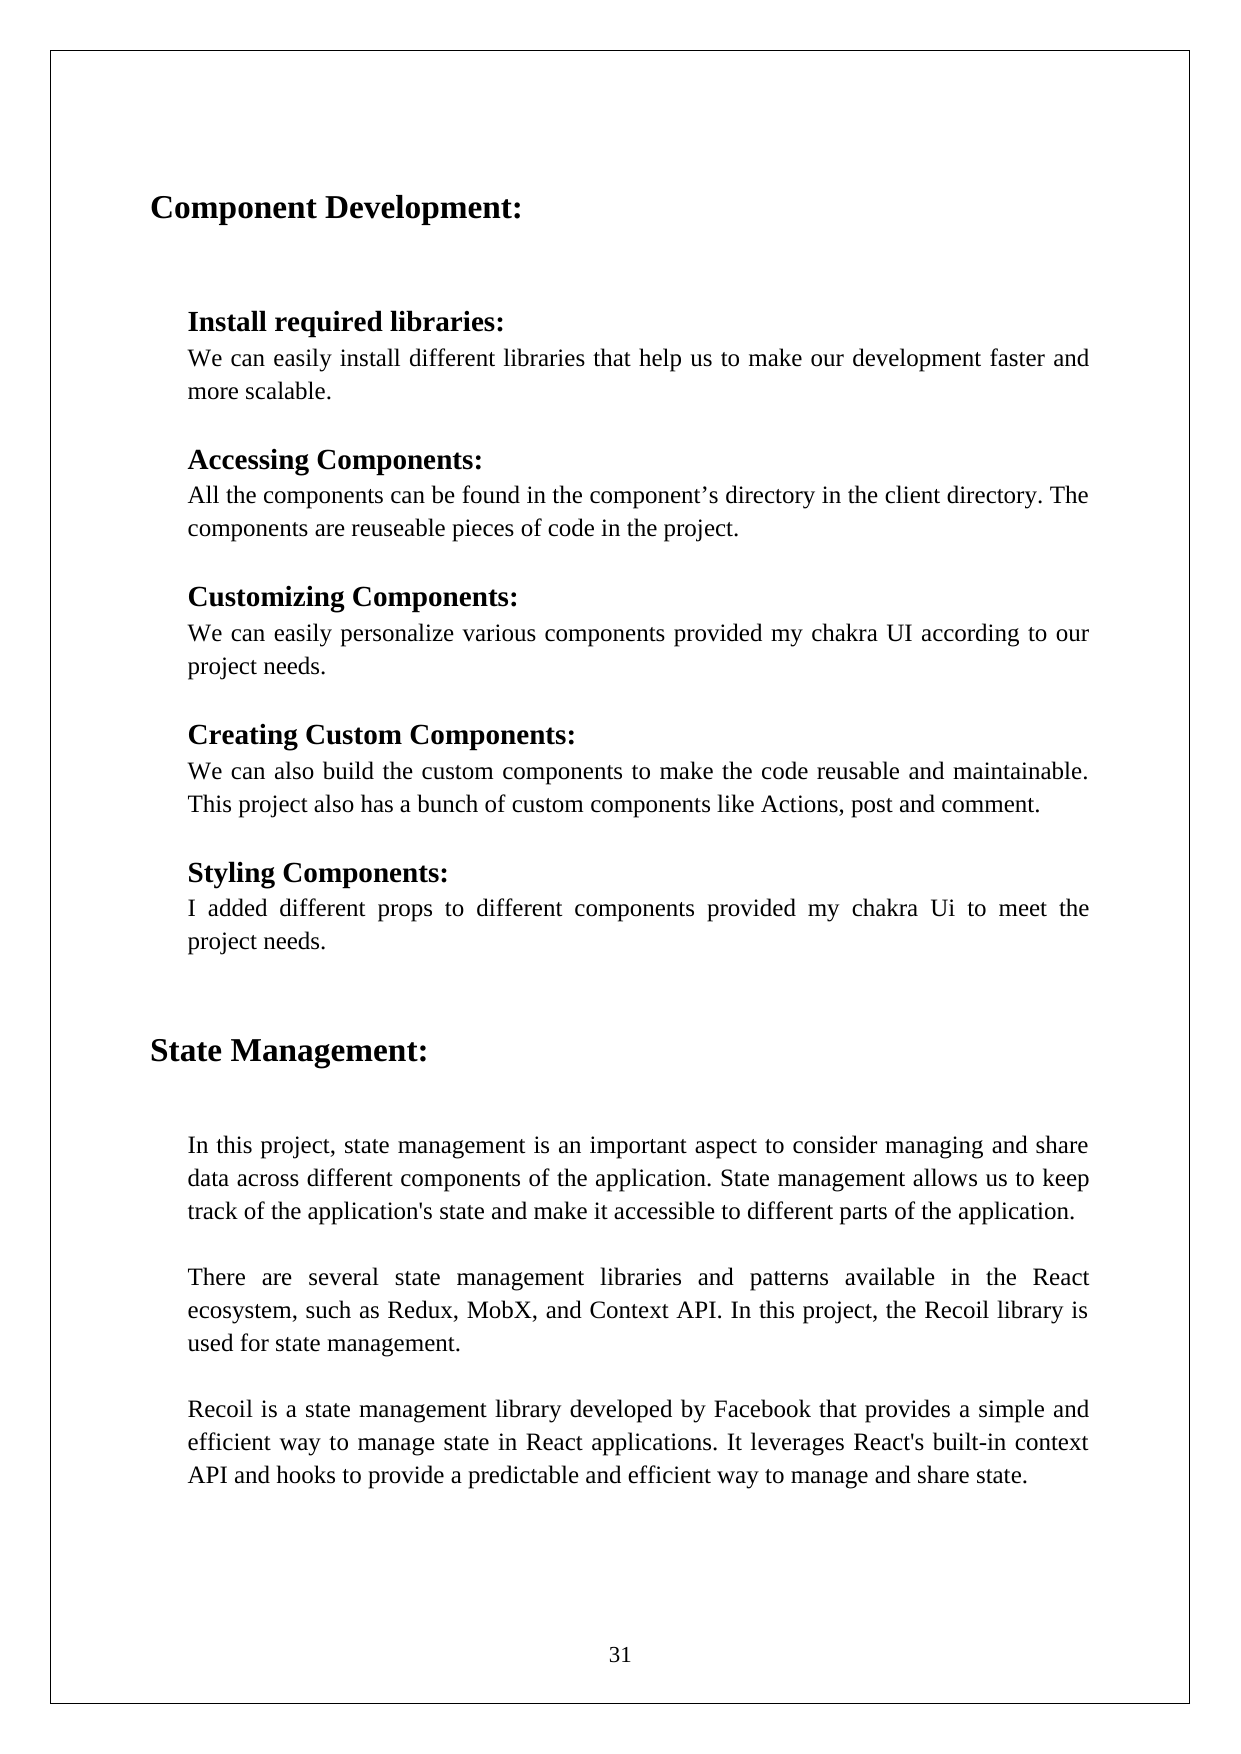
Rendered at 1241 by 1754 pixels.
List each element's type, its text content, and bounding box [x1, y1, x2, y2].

text I added different props to different components provided my chakra Ui to meet the project needs. [187, 893, 1090, 955]
text Accessing Components: [187, 442, 1090, 476]
text There are several state management libraries and patterns available in the React ecosystem, such as Redux, MobX, and Context API. In this project, the Recoil library is used for state management. [187, 1262, 1090, 1357]
text Styling Components: [187, 855, 1090, 888]
text All the components can be found in the component’s directory in the client directory. The components are reuseable pieces of code in the project. [187, 481, 1090, 542]
text Recoil is a state management library developed by Facebook that provides a simple and efficient way to manage state in React applications. It leverages React's built-in context API and hooks to provide a predictable and efficient way to manage and share state. [187, 1394, 1090, 1489]
subtitle State Management: [150, 1030, 1090, 1068]
text Install required libraries: [187, 304, 1090, 338]
text Creating Custom Components: [187, 717, 1090, 751]
text We can easily personalize various components provided my chakra UI according to our project needs. [187, 618, 1090, 680]
text In this project, state management is an important aspect to consider managing and share data across different components of the application. State management allows us to keep track of the application's state and make it accessible to different parts of the application. [187, 1130, 1090, 1225]
text Customizing Components: [187, 579, 1090, 613]
text We can easily install different libraries that help us to make our development faster and more scalable. [187, 343, 1090, 405]
subtitle Component Development: [150, 187, 1090, 226]
text We can also build the custom components to make the code reusable and maintainable. This project also has a bunch of custom components like Actions, post and comment. [187, 756, 1090, 817]
